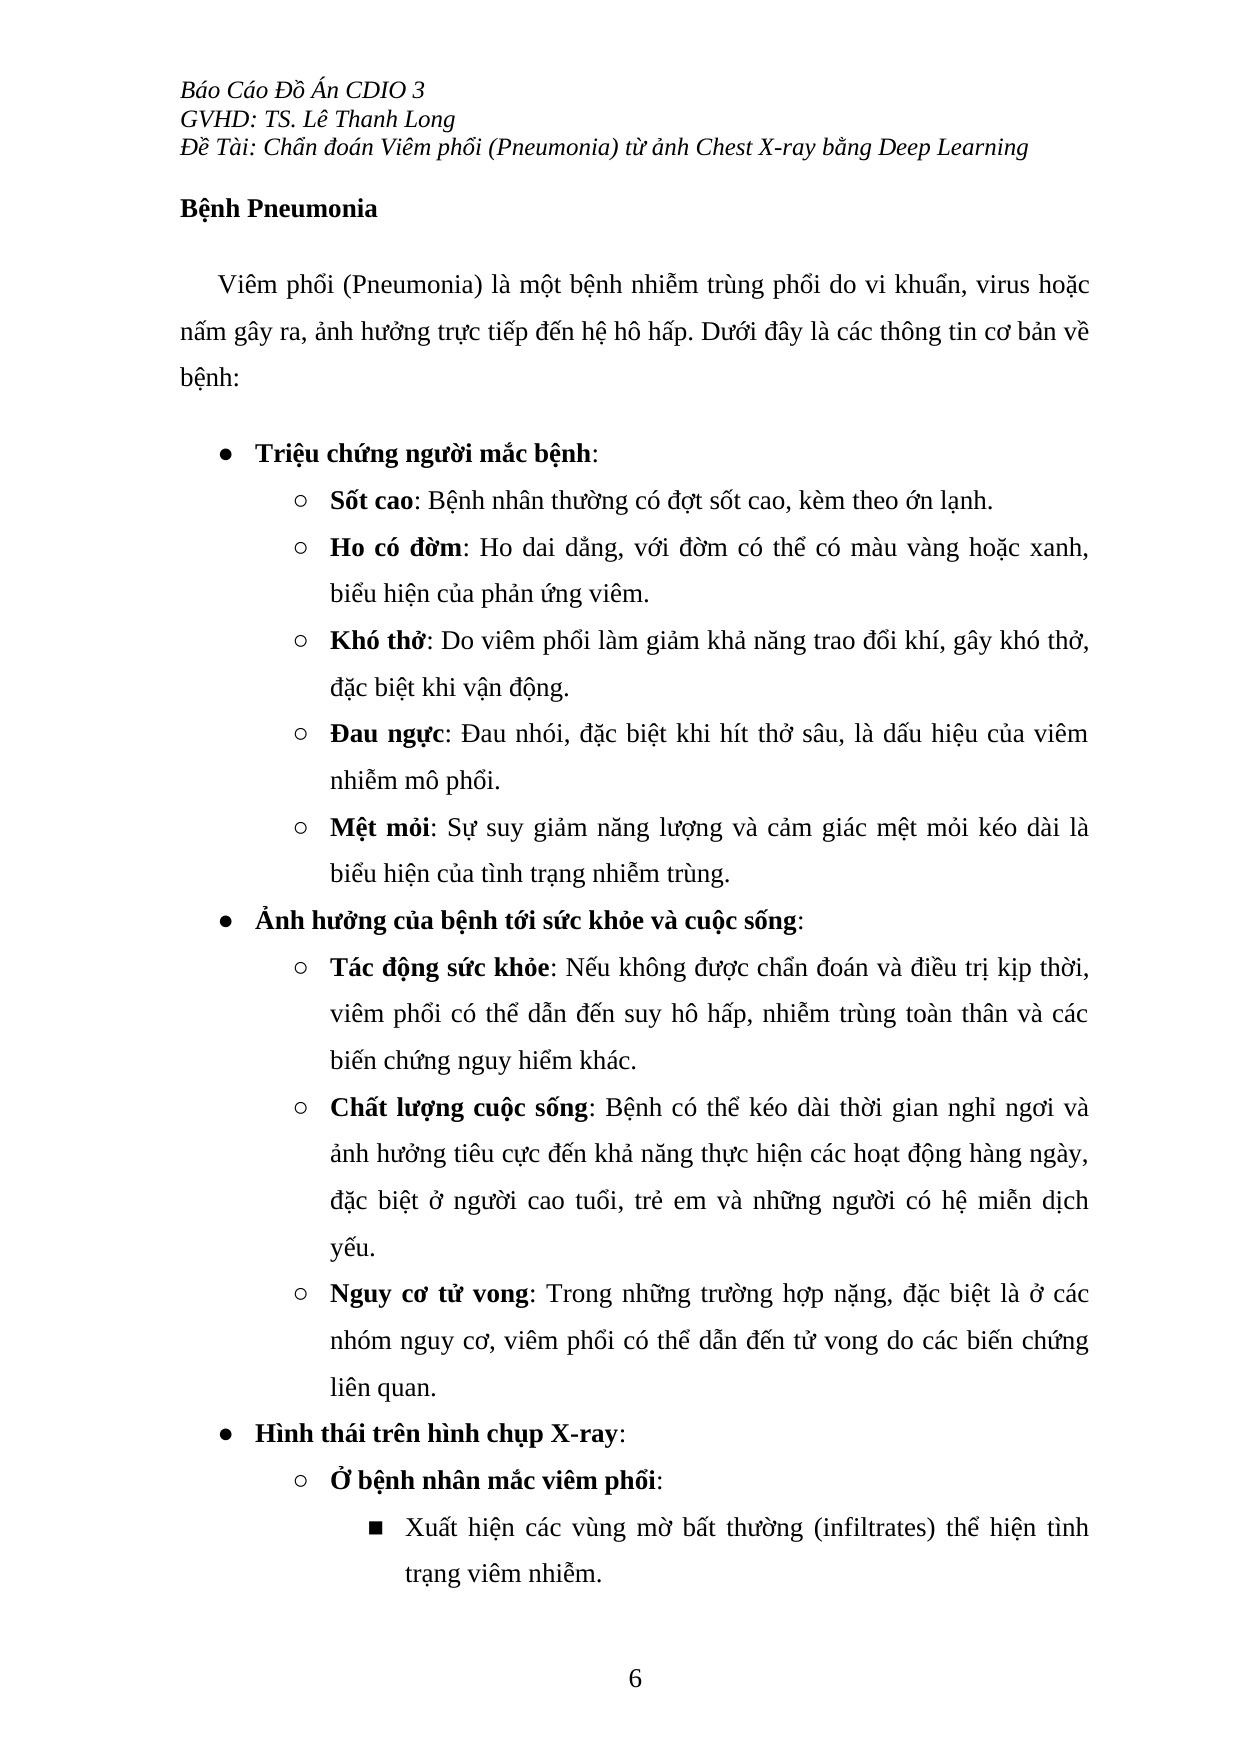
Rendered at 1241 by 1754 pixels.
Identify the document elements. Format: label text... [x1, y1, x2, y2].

list Ho có đờm: Ho dai dẳng, với đờm có thể có màu vàng hoặc xanh, biểu hiện của phản ứng viêm. [292, 531, 1090, 608]
text Bệnh Pneumonia [180, 192, 1090, 223]
list Ảnh hưởng của bệnh tới sức khỏe và cuộc sống: [217, 904, 1090, 935]
list Chất lượng cuộc sống: Bệnh có thể kéo dài thời gian nghỉ ngơi và ảnh hưởng tiêu cực đến khả năng thực hiện các hoạt động hàng ngày, đặc biệt ở người cao tuổi, trẻ em và những người có hệ miễn dịch yếu. [292, 1091, 1090, 1262]
list Xuất hiện các vùng mờ bất thường (infiltrates) thể hiện tình trạng viêm nhiễm. [367, 1511, 1090, 1588]
list Nguy cơ tử vong: Trong những trường hợp nặng, đặc biệt là ở các nhóm nguy cơ, viêm phổi có thể dẫn đến tử vong do các biến chứng liên quan. [292, 1277, 1090, 1402]
list Mệt mỏi: Sự suy giảm năng lượng và cảm giác mệt mỏi kéo dài là biểu hiện của tình trạng nhiễm trùng. [292, 811, 1090, 888]
list Khó thở: Do viêm phổi làm giảm khả năng trao đổi khí, gây khó thở, đặc biệt khi vận động. [292, 624, 1090, 702]
list Tác động sức khỏe: Nếu không được chẩn đoán và điều trị kịp thời, viêm phổi có thể dẫn đến suy hô hấp, nhiễm trùng toàn thân và các biến chứng nguy hiểm khác. [292, 951, 1090, 1075]
list Hình thái trên hình chụp X-ray: [217, 1417, 1090, 1448]
text Viêm phổi (Pneumonia) là một bệnh nhiễm trùng phổi do vi khuẩn, virus hoặc nấm gây ra, ảnh hưởng trực tiếp đến hệ hô hấp. Dưới đây là các thông tin cơ bản về bệnh: [180, 268, 1090, 393]
list Ở bệnh nhân mắc viêm phổi: [292, 1464, 1090, 1495]
list Đau ngực: Đau nhói, đặc biệt khi hít thở sâu, là dấu hiệu của viêm nhiễm mô phổi. [292, 717, 1090, 795]
list Triệu chứng người mắc bệnh: [217, 437, 1090, 468]
list Sốt cao: Bệnh nhân thường có đợt sốt cao, kèm theo ớn lạnh. [292, 484, 1090, 515]
